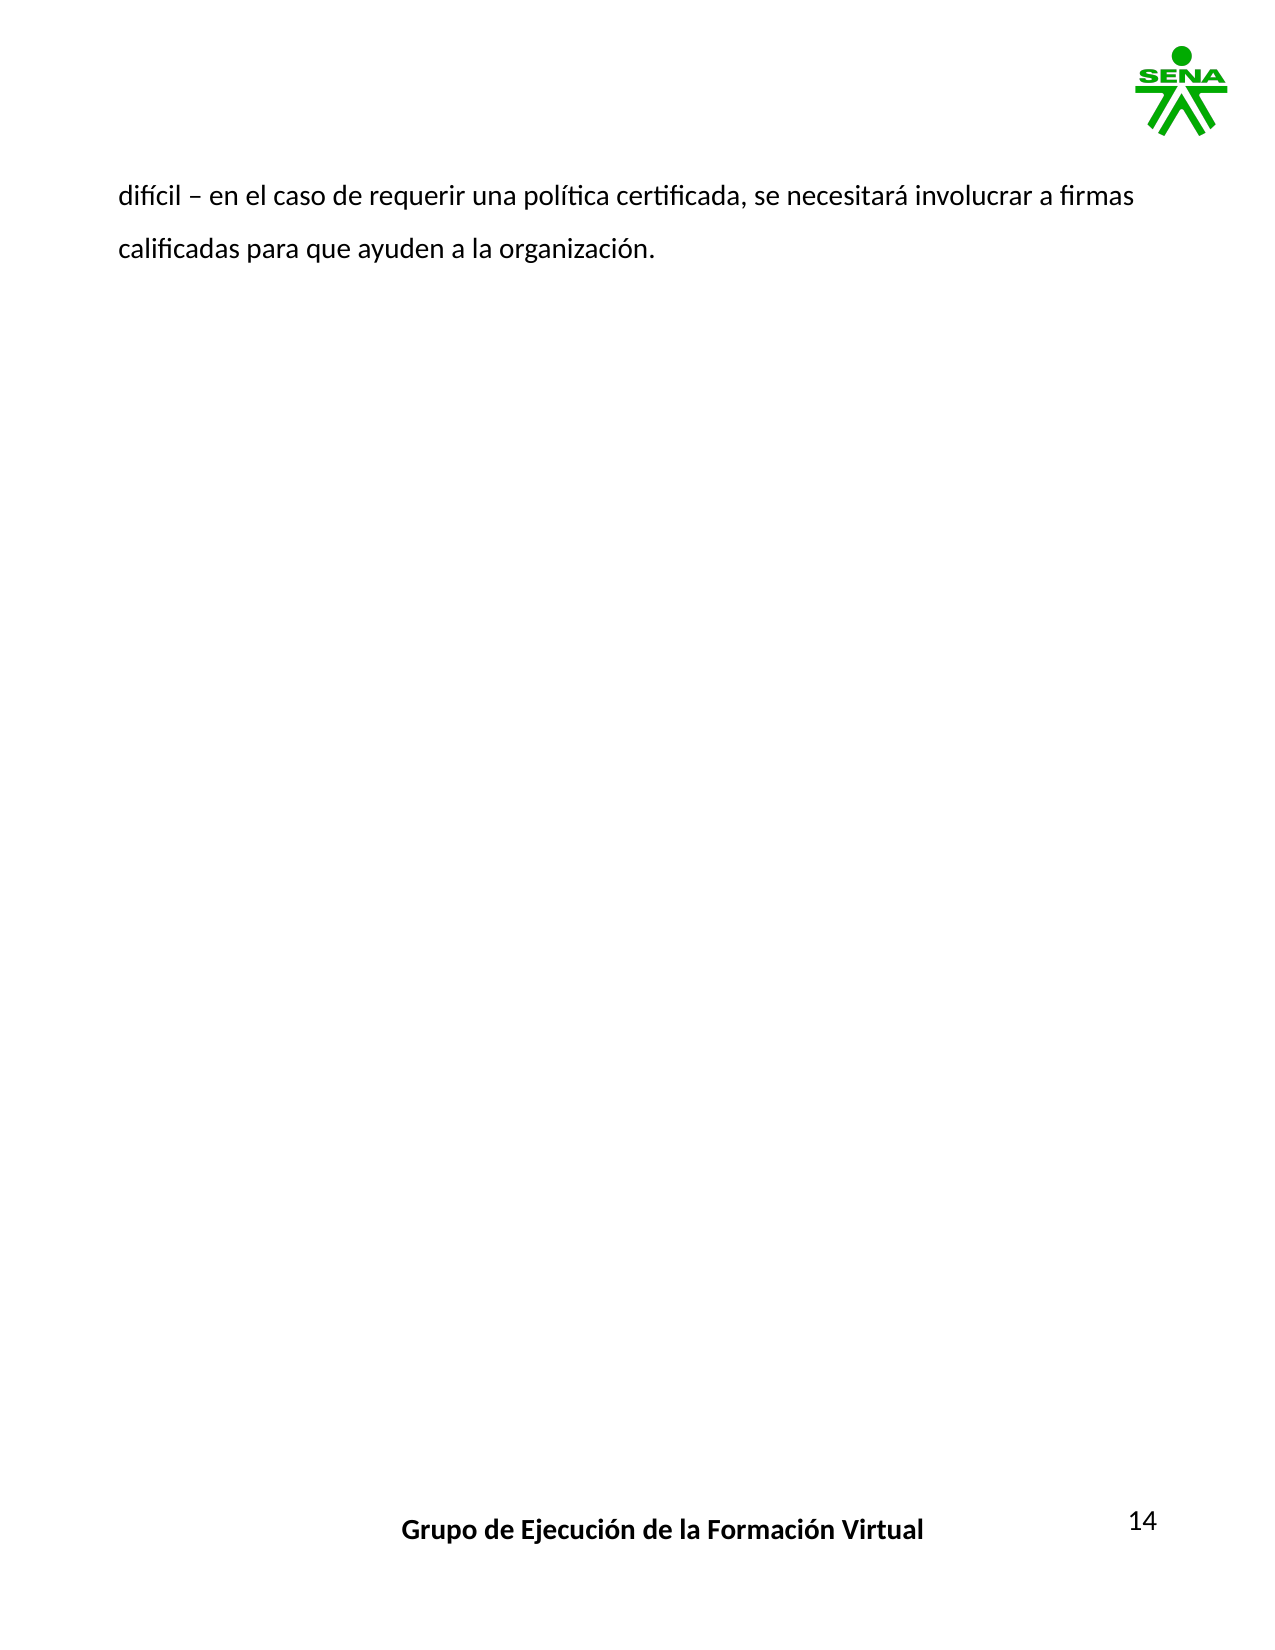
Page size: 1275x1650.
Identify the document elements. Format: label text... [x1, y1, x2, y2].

picture [1135, 46, 1228, 136]
